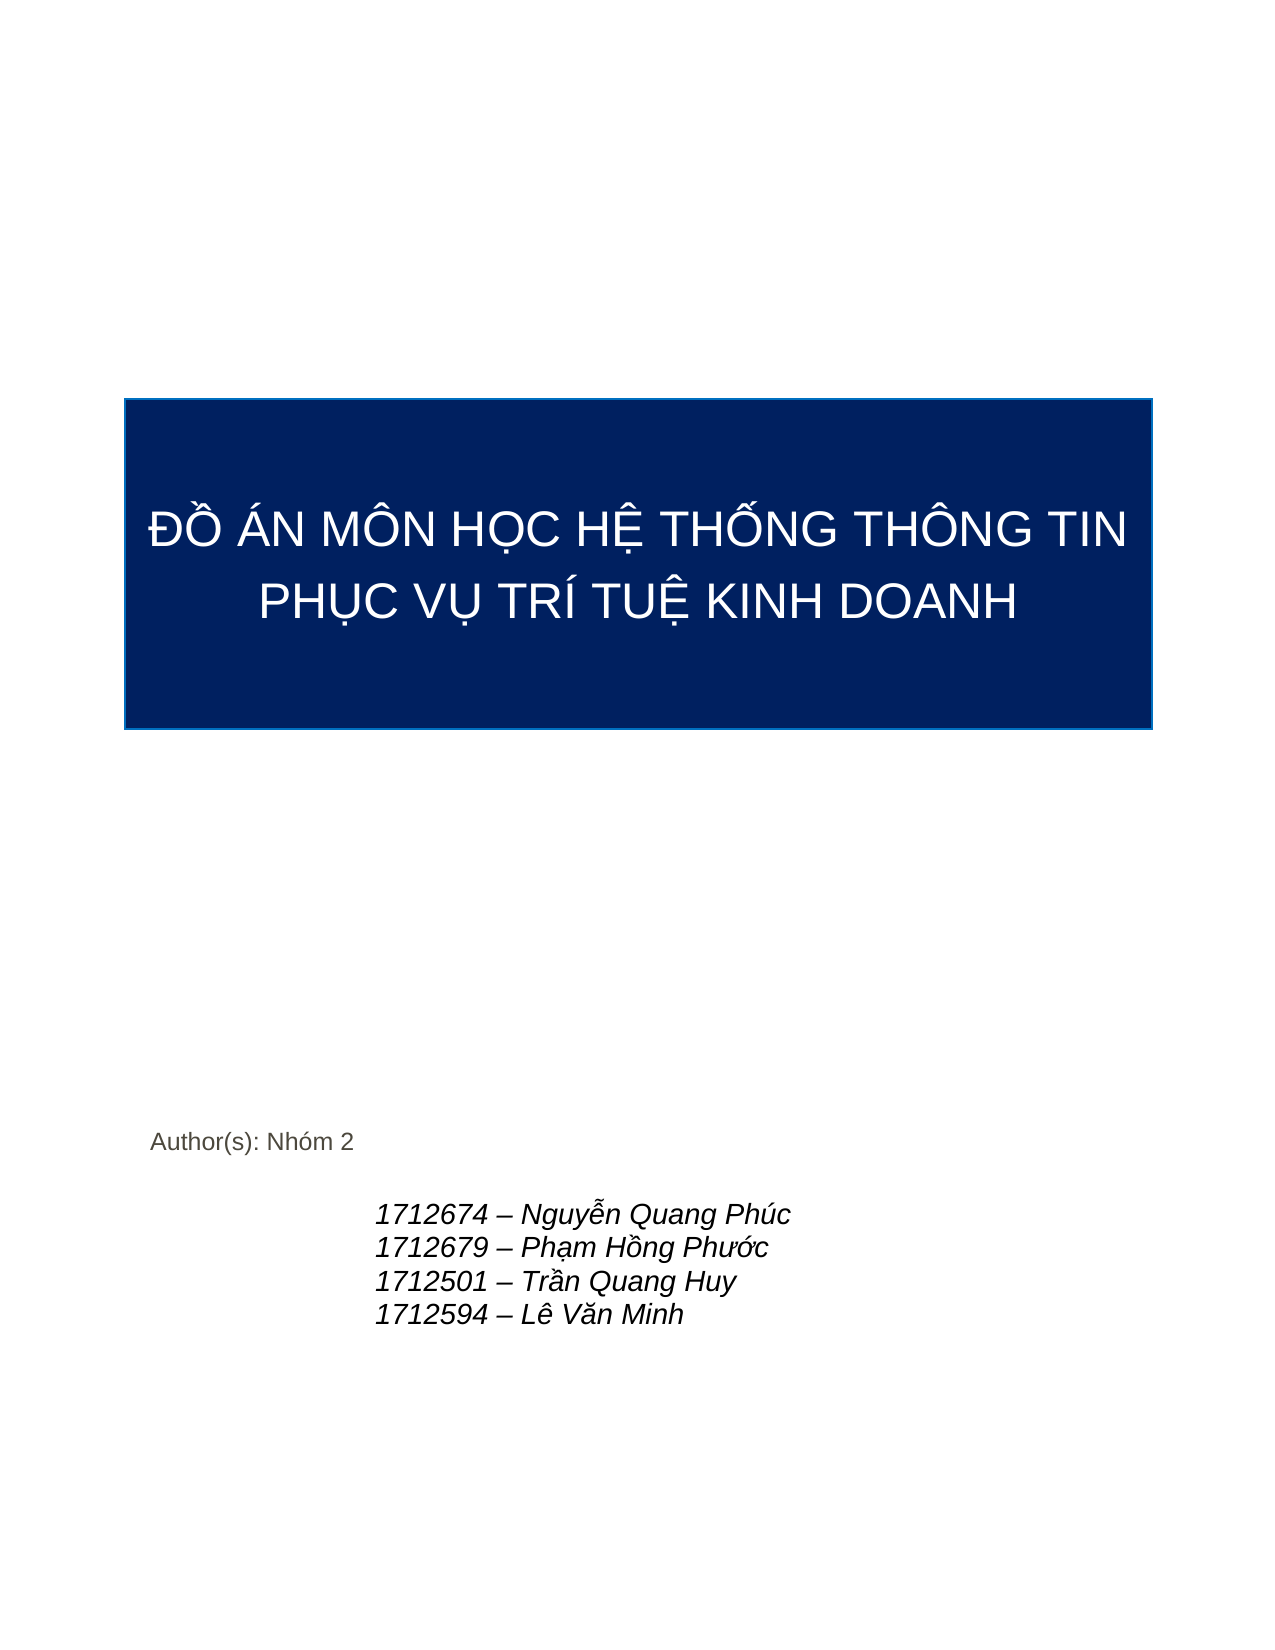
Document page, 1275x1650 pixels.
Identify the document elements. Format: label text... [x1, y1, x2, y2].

text 1712594 – Lê Văn Minh [375, 1297, 1125, 1331]
text Author(s): Nhóm 2 [150, 1127, 1125, 1156]
text 1712679 – Phạm Hồng Phước [375, 1230, 1125, 1264]
text 1712674 – Nguyễn Quang Phúc [375, 1197, 1125, 1230]
text 1712501 – Trần Quang Huy [375, 1264, 1125, 1297]
